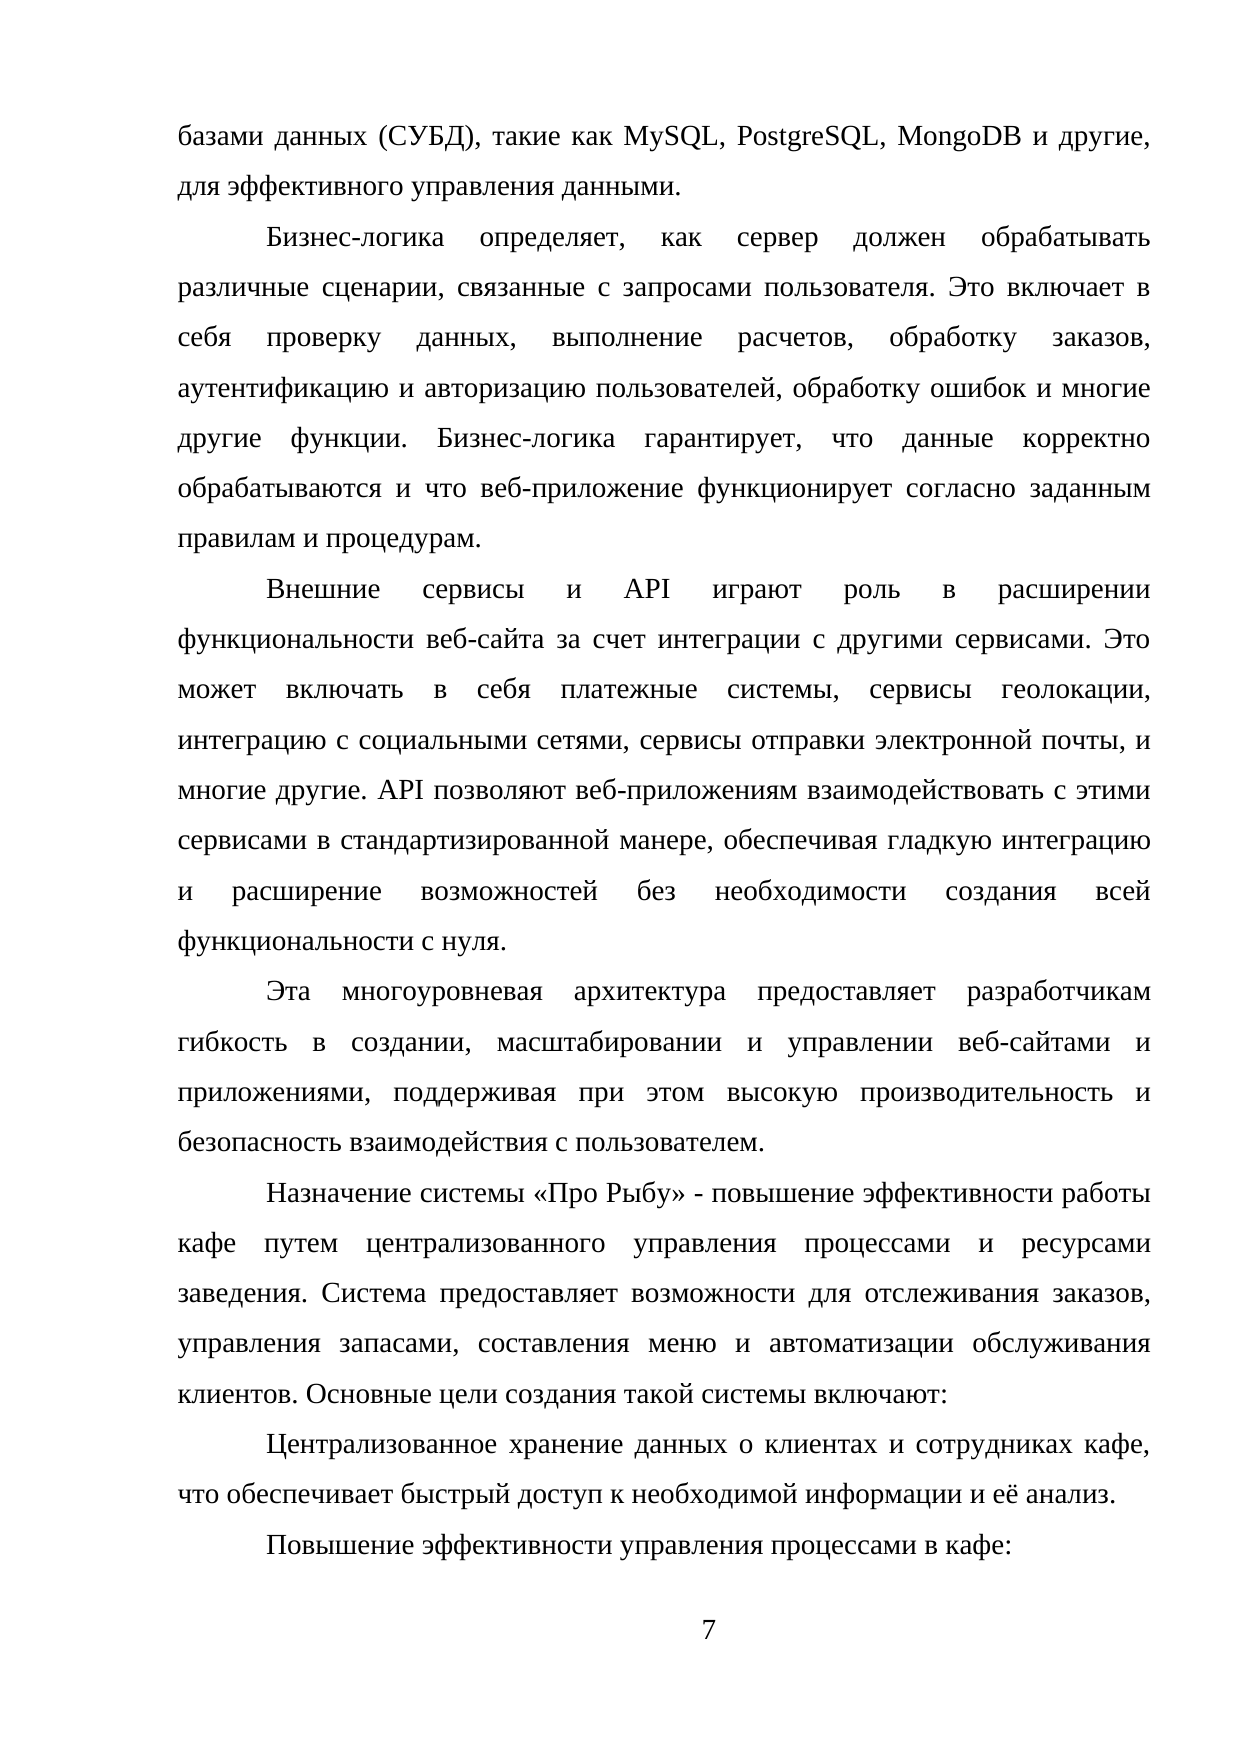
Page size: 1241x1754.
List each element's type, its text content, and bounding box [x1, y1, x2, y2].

text Бизнес-логика определяет, как сервер должен обрабатывать различные сценарии, связанные с запросами пользователя. Это включает в себя проверку данных, выполнение расчетов, обработку заказов, аутентификацию и авторизацию пользователей, обработку ошибок и многие другие функции. Бизнес-логика гарантирует, что данные корректно обрабатываются и что веб-приложение функционирует согласно заданным правилам и процедурам. [177, 219, 1152, 554]
text Повышение эффективности управления процессами в кафе: [177, 1527, 1152, 1560]
text Внешние сервисы и API играют роль в расширении функциональности веб-сайта за счет интеграции с другими сервисами. Это может включать в себя платежные системы, сервисы геолокации, интеграцию с социальными сетями, сервисы отправки электронной почты, и многие другие. API позволяют веб-приложениям взаимодействовать с этими сервисами в стандартизированной манере, обеспечивая гладкую интеграцию и расширение возможностей без необходимости создания всей функциональности с нуля. [177, 571, 1152, 957]
text Назначение системы «Про Рыбу» - повышение эффективности работы кафе путем централизованного управления процессами и ресурсами заведения. Система предоставляет возможности для отслеживания заказов, управления запасами, составления меню и автоматизации обслуживания клиентов. Основные цели создания такой системы включают: [177, 1175, 1152, 1409]
text Эта многоуровневая архитектура предоставляет разработчикам гибкость в создании, масштабировании и управлении веб-сайтами и приложениями, поддерживая при этом высокую производительность и безопасность взаимодействия с пользователем. [177, 973, 1152, 1158]
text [177, 118, 1152, 202]
text Централизованное хранение данных о клиентах и сотрудниках кафе, что обеспечивает быстрый доступ к необходимой информации и её анализ. [177, 1426, 1152, 1510]
